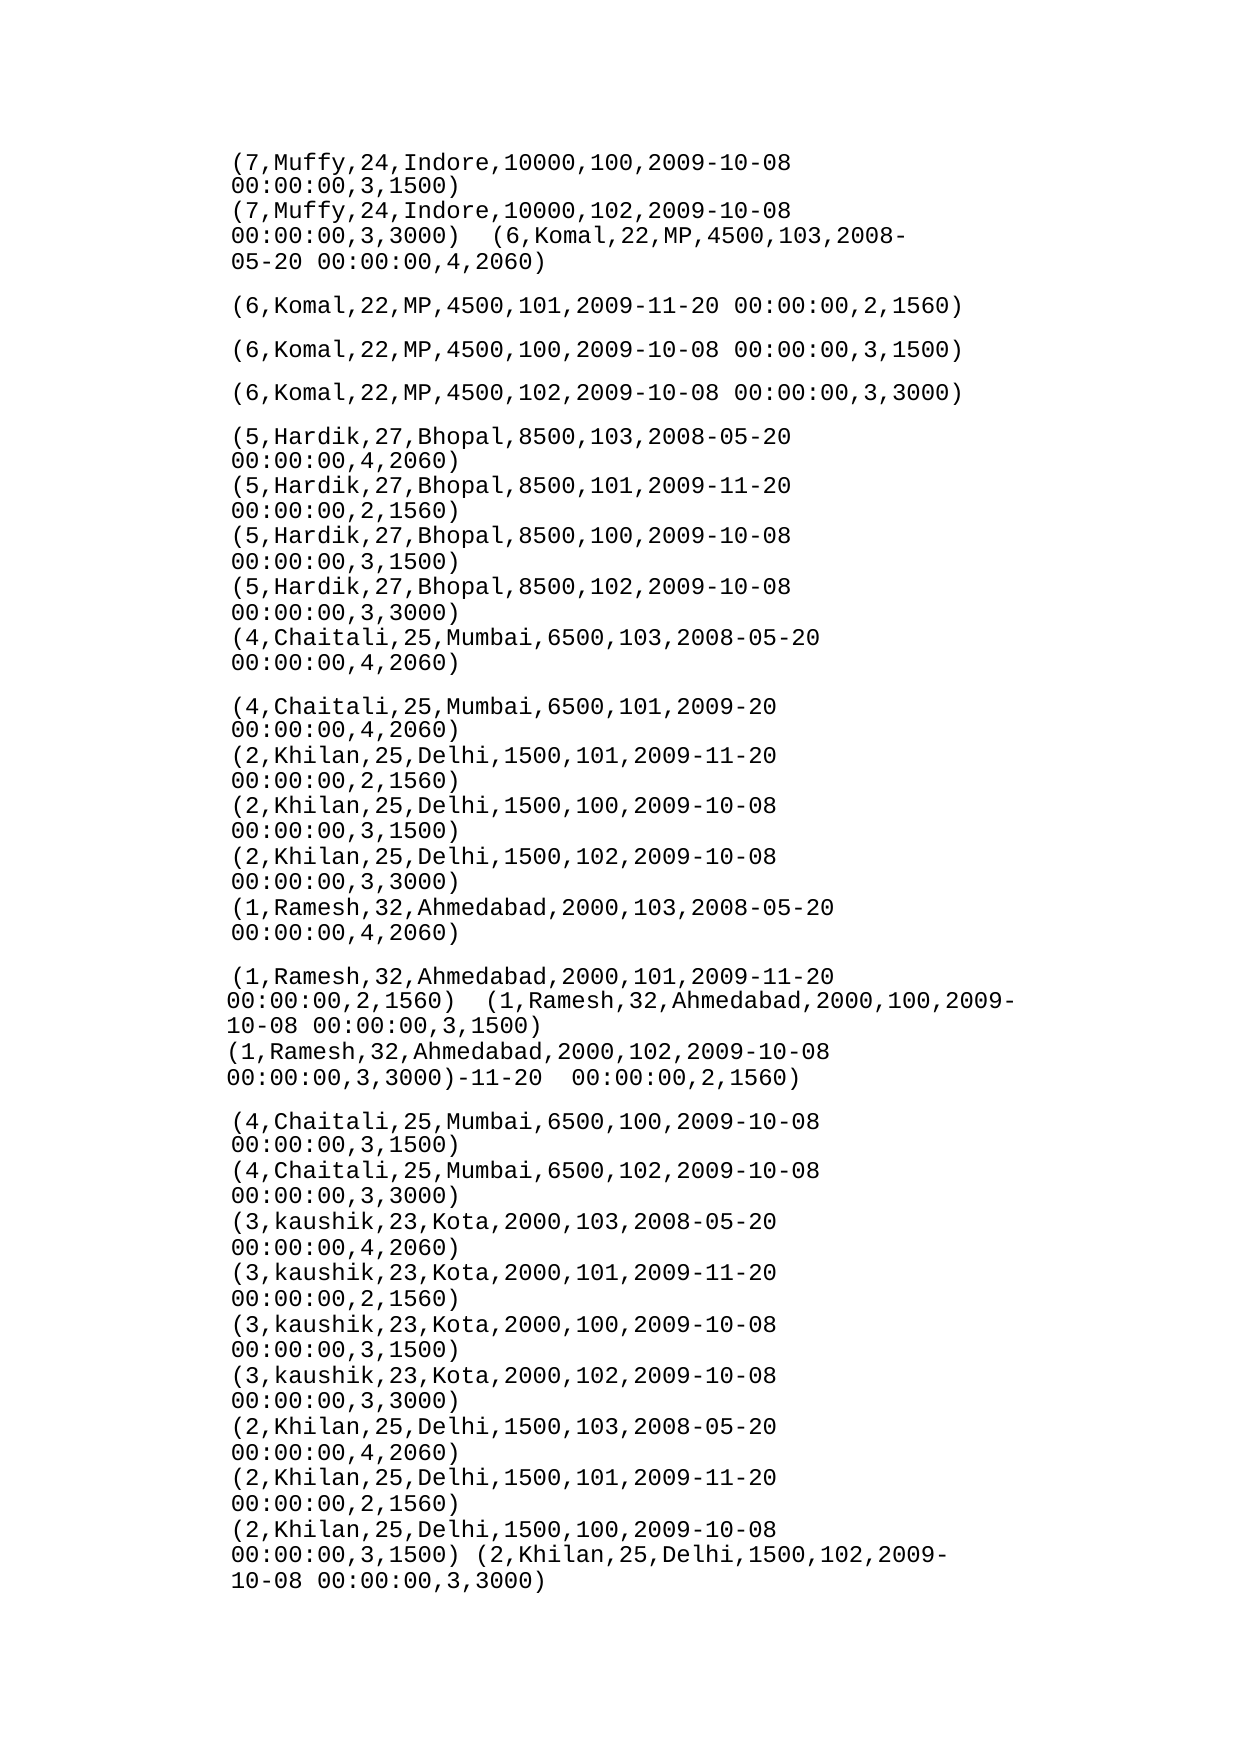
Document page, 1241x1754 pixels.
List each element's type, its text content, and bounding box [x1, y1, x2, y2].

text (1,Ramesh,32,Ahmedabad,2000,101,2009-11-20 00:00:00,2,1560) (1,Ramesh,32,Ahmedabad,2000,100,2009-10-08 00:00:00,3,1500) (1,Ramesh,32,Ahmedabad,2000,102,2009-10-08 00:00:00,3,3000)-11-20 00:00:00,2,1560) [226, 964, 1037, 1092]
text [231, 150, 908, 276]
text (6,Komal,22,MP,4500,102,2009-10-08 00:00:00,3,3000) [231, 381, 1090, 408]
text (6,Komal,22,MP,4500,101,2009-11-20 00:00:00,2,1560) [231, 293, 1090, 320]
text (5,Hardik,27,Bhopal,8500,103,2008-05-20 00:00:00,4,2060) (5,Hardik,27,Bhopal,8500,101,2009-11-20 00:00:00,2,1560) (5,Hardik,27,Bhopal,8500,100,2009-10-08 00:00:00,3,1500) (5,Hardik,27,Bhopal,8500,102,2009-10-08 00:00:00,3,3000) (4,Chaitali,25,Mumbai,6500,103,2008-05-20 00:00:00,4,2060) [231, 425, 936, 678]
text (6,Komal,22,MP,4500,100,2009-10-08 00:00:00,3,1500) [231, 337, 1090, 364]
text (4,Chaitali,25,Mumbai,6500,101,2009-20 00:00:00,4,2060) (2,Khilan,25,Delhi,1500,101,2009-11-20 00:00:00,2,1560) (2,Khilan,25,Delhi,1500,100,2009-10-08 00:00:00,3,1500) (2,Khilan,25,Delhi,1500,102,2009-10-08 00:00:00,3,3000) (1,Ramesh,32,Ahmedabad,2000,103,2008-05-20 00:00:00,4,2060) [231, 694, 951, 947]
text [231, 1109, 951, 1596]
